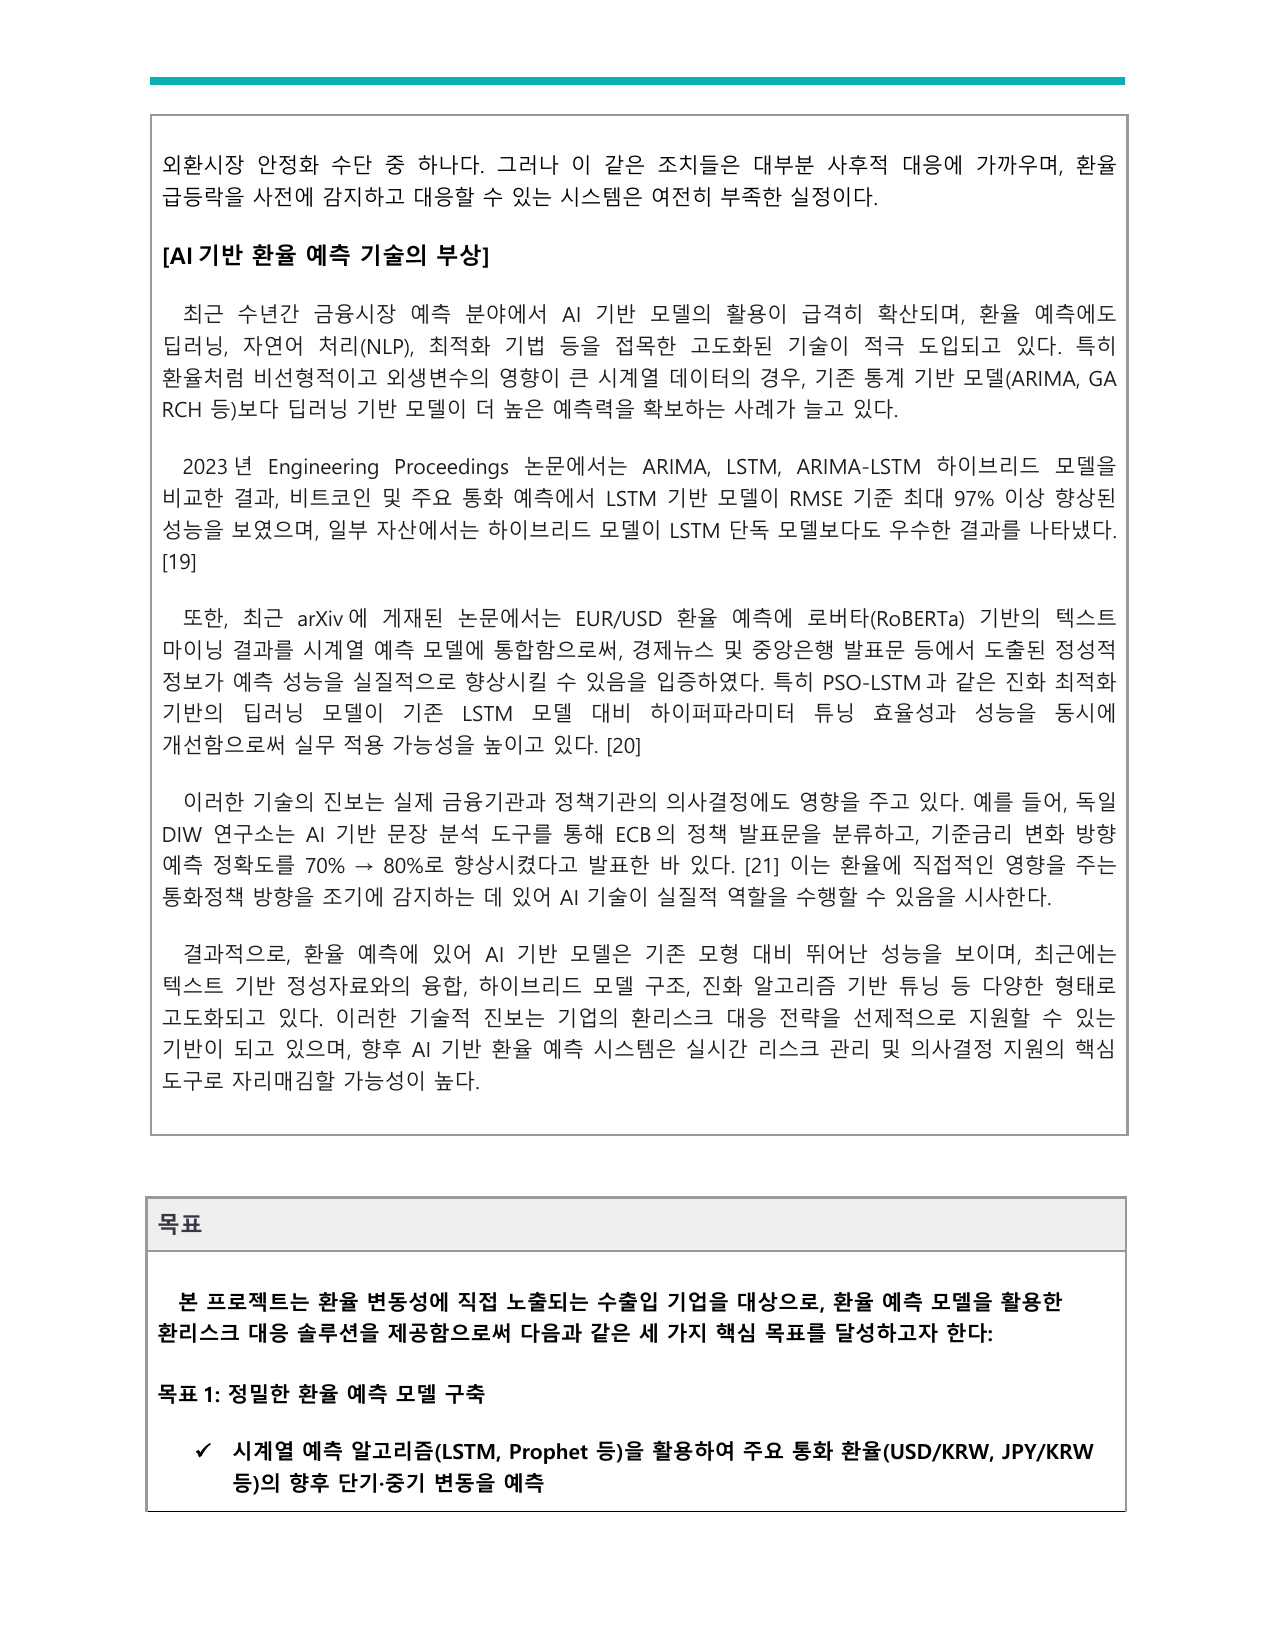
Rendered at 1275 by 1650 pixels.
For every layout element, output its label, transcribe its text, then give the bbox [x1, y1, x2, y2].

table_header 목표 [148, 1199, 1125, 1250]
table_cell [152, 116, 1126, 1134]
table_cell 본 프로젝트는 환율 변동성에 직접 노출되는 수출입 기업을 대상으로, 환율 예측 모델을 활용한 환리스크 대응 솔루션을 제공함으로써 다음과 같은 세 가지 핵심 목표를 달성하고자 한다: 목표1: 정밀한 환율 예측 모델 구축 시계열 예측 알고리즘(LSTM, Prophet 등)을 활용하여 주요 통화 환율(USD/KRW, JPY/KRW 등)의 향후 단기·중기 변동을 예측 정밀한 모델 구축을 위한 변수 예상 선정 1. 기초 변수 (환율 자체 시계열) 2. 금융시장 변수 3. 무역 및 실물경제 변수 4. 물가 및 경기 변수 5. 국제 원자재 및 환율 선도지표 6. 시장 심리 및 기술적 파생 변수 위와 같은 금융시장, 물가 및 경기, 국제 원자재, 시장 심리 등 환율을 정밀하게 예측하기 위해 다양한 측면의 변수를 활용해 정확도 높은 모델을 구축하여 기업별 상황에 맞춤전략 제시하고자 한다. 목표2: 업종별 환율 민감도 분석 및 대응 전략 제시 기업의 업종, 수출입 구조, 주요 거래 통화 등을 반영하여 환율 변동이 수익성에 미치는 영향을 정량적으로 분석 산업별 리스크 유형 분류 및 맞춤형 선물 옵션 등의 전략을 제공 목표3: 실거래 기반 환리스크 솔루션 제공 기업이 입력한 거래 조건(통화, 금액, 지급/수취 시점 등)에 따라 자동으로 리스크 규모를 진단하고 대응 방안(라벨)을 제공 실제 업무에 즉시 활용 가능한 리스크 리포트 및 시뮬레이션 결과 자동 생성 기능 포함 예측된 환율에 따라 환율 리스크 대응을 위한 전략으로 스프레드 거래나 시점별 선물환 매도·매수 등의 자동 전략 추천이 가능하고자 한다. [모델에 따른 UI 예상도] [148, 1252, 1125, 1511]
picture [150, 77, 1125, 85]
